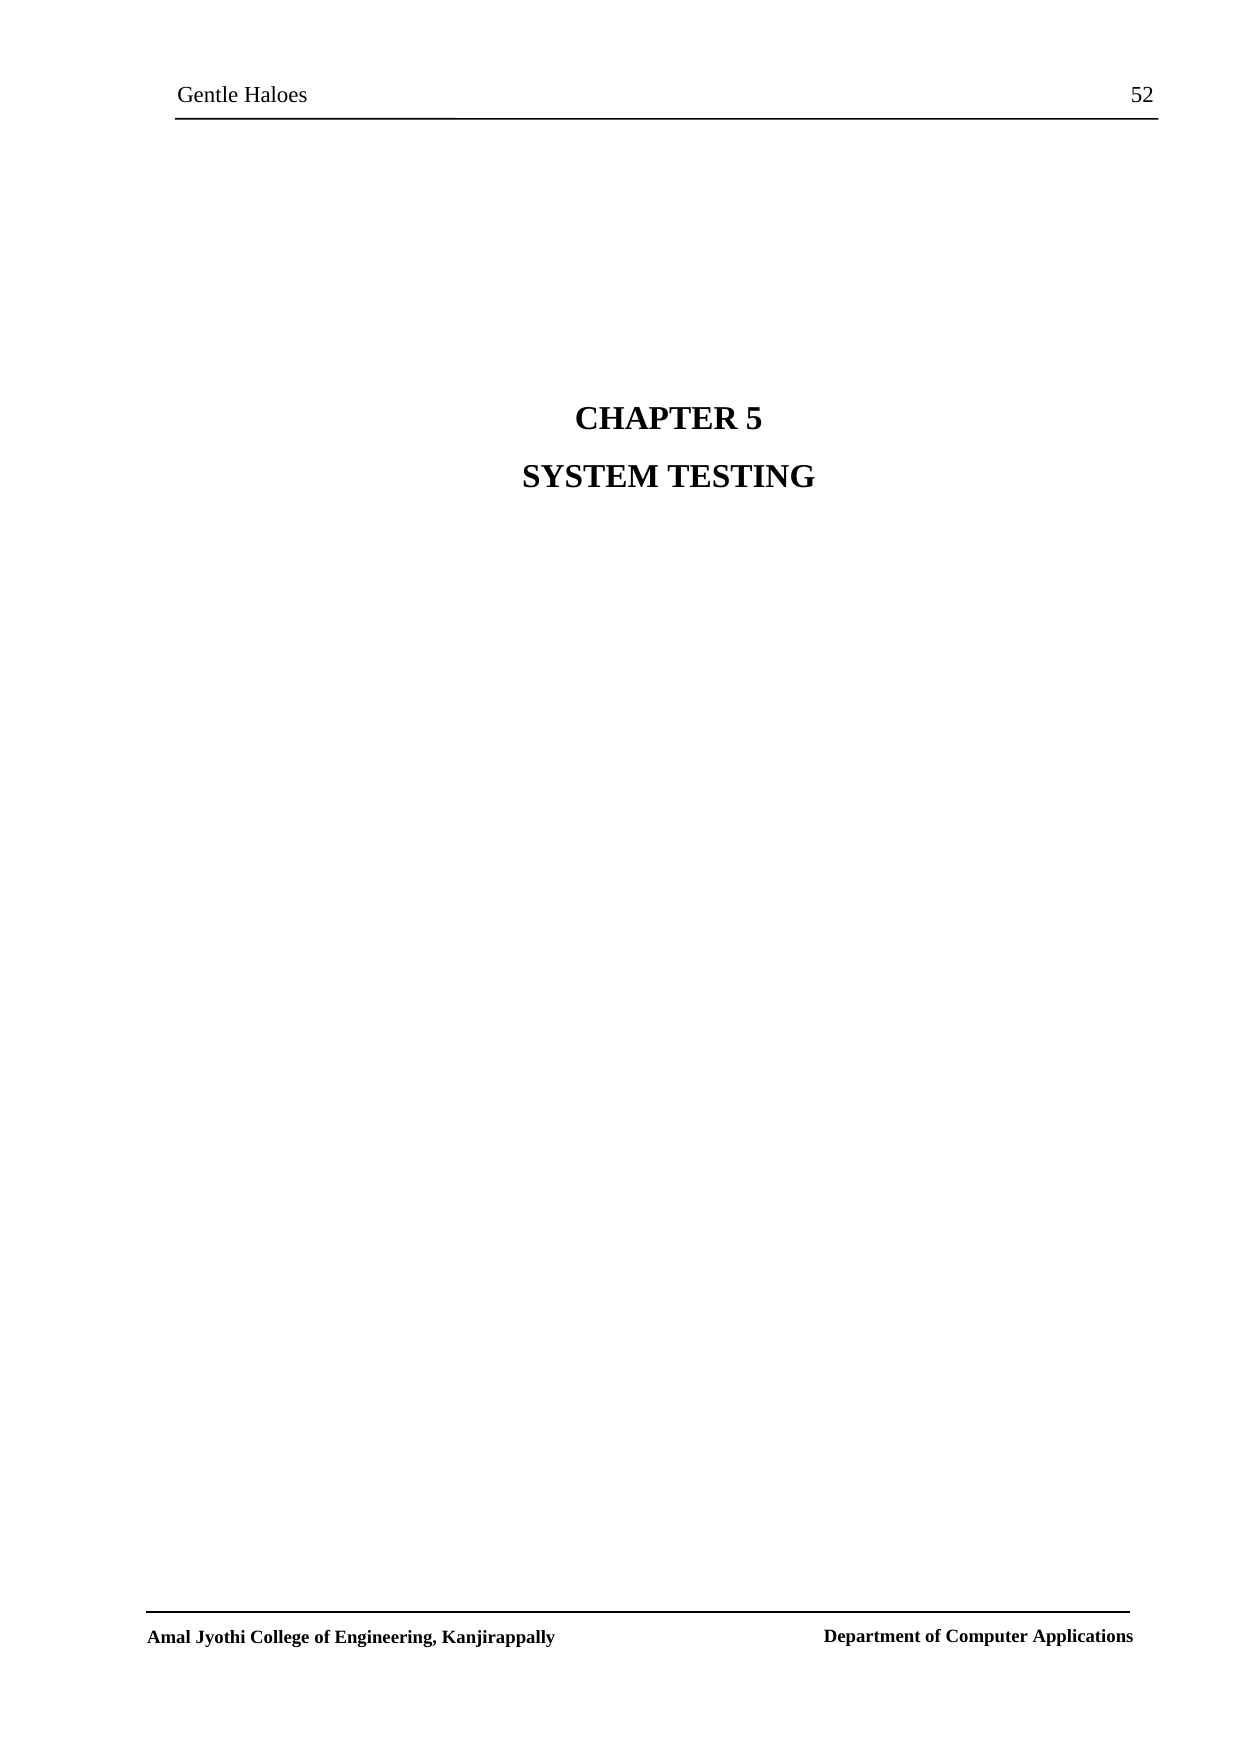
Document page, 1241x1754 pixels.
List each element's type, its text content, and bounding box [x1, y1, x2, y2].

subtitle CHAPTER 5 [175, 399, 1162, 437]
subtitle SYSTEM TESTING [175, 456, 1162, 494]
